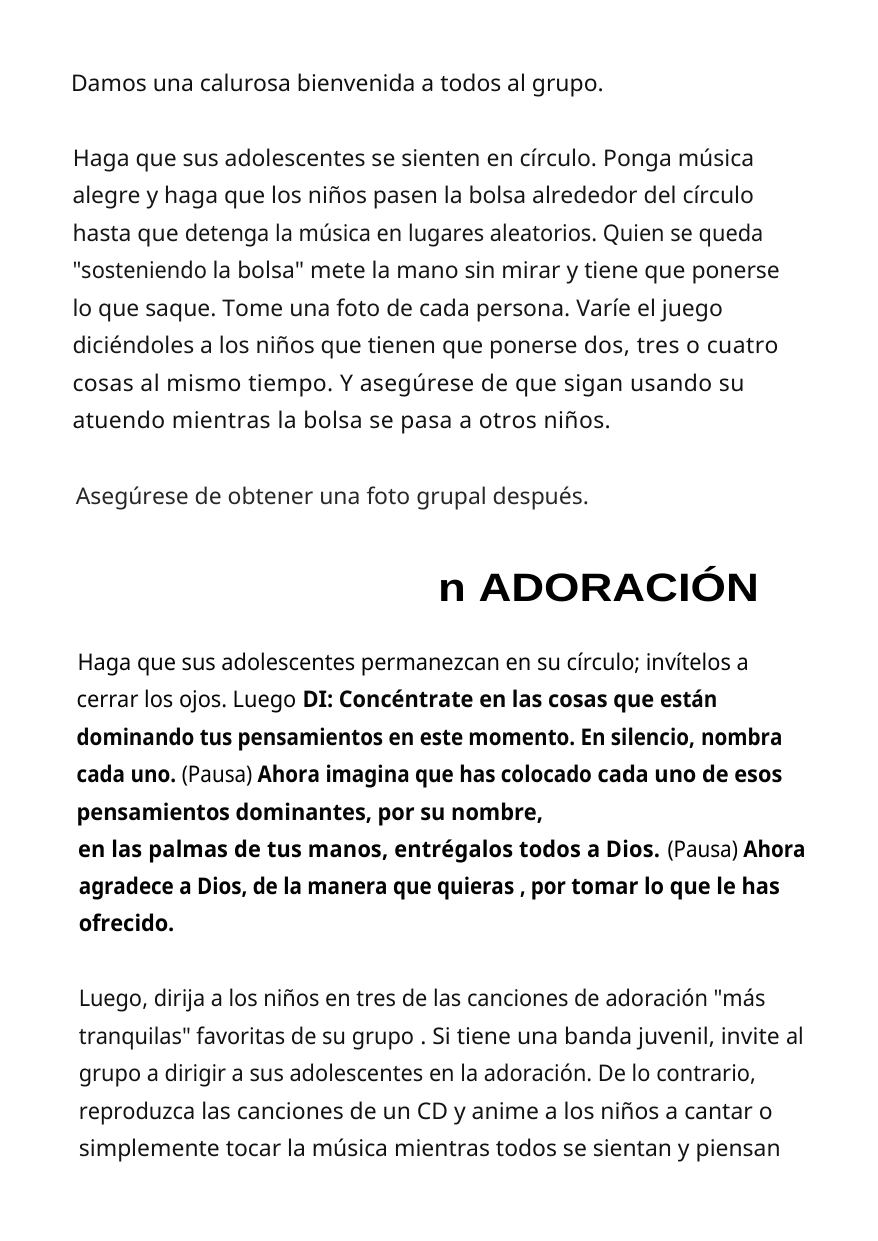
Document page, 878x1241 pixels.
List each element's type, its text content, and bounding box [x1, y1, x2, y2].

text Haga que sus adolescentes permanezcan en su círculo; invítelos a cerrar los ojos. Luego DI: Concéntrate en las cosas que están dominando tus pensamientos en este momento. En silencio, nombra cada uno. (Pausa) Ahora imagina que has colocado cada uno de esos pensamientos dominantes, por su nombre, [76, 645, 796, 827]
text Damos una calurosa bienvenida a todos al grupo. [71, 67, 818, 99]
text Asegúrese de obtener una foto grupal después. [76, 480, 818, 511]
text Haga que sus adolescentes se sienten en círculo. Ponga música alegre y haga que los niños pasen la bolsa alrededor del círculo hasta que detenga la música en lugares aleatorios. Quien se queda "sosteniendo la bolsa" mete la mano sin mirar y tiene que ponerse lo que saque. Tome una foto de cada persona. Varíe el juego diciéndoles a los niños que tienen que ponerse dos, tres o cuatro cosas al mismo tiempo. Y asegúrese de que sigan usando su atuendo mientras la bolsa se pasa a otros niños. [72, 141, 806, 435]
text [78, 982, 806, 1163]
text en las palmas de tus manos, entrégalos todos a Dios. (Pausa) Ahora agradece a Dios, de la manera que quieras , por tomar lo que le has ofrecido. [78, 833, 818, 938]
subtitle n ADORACIÓN [438, 564, 818, 609]
